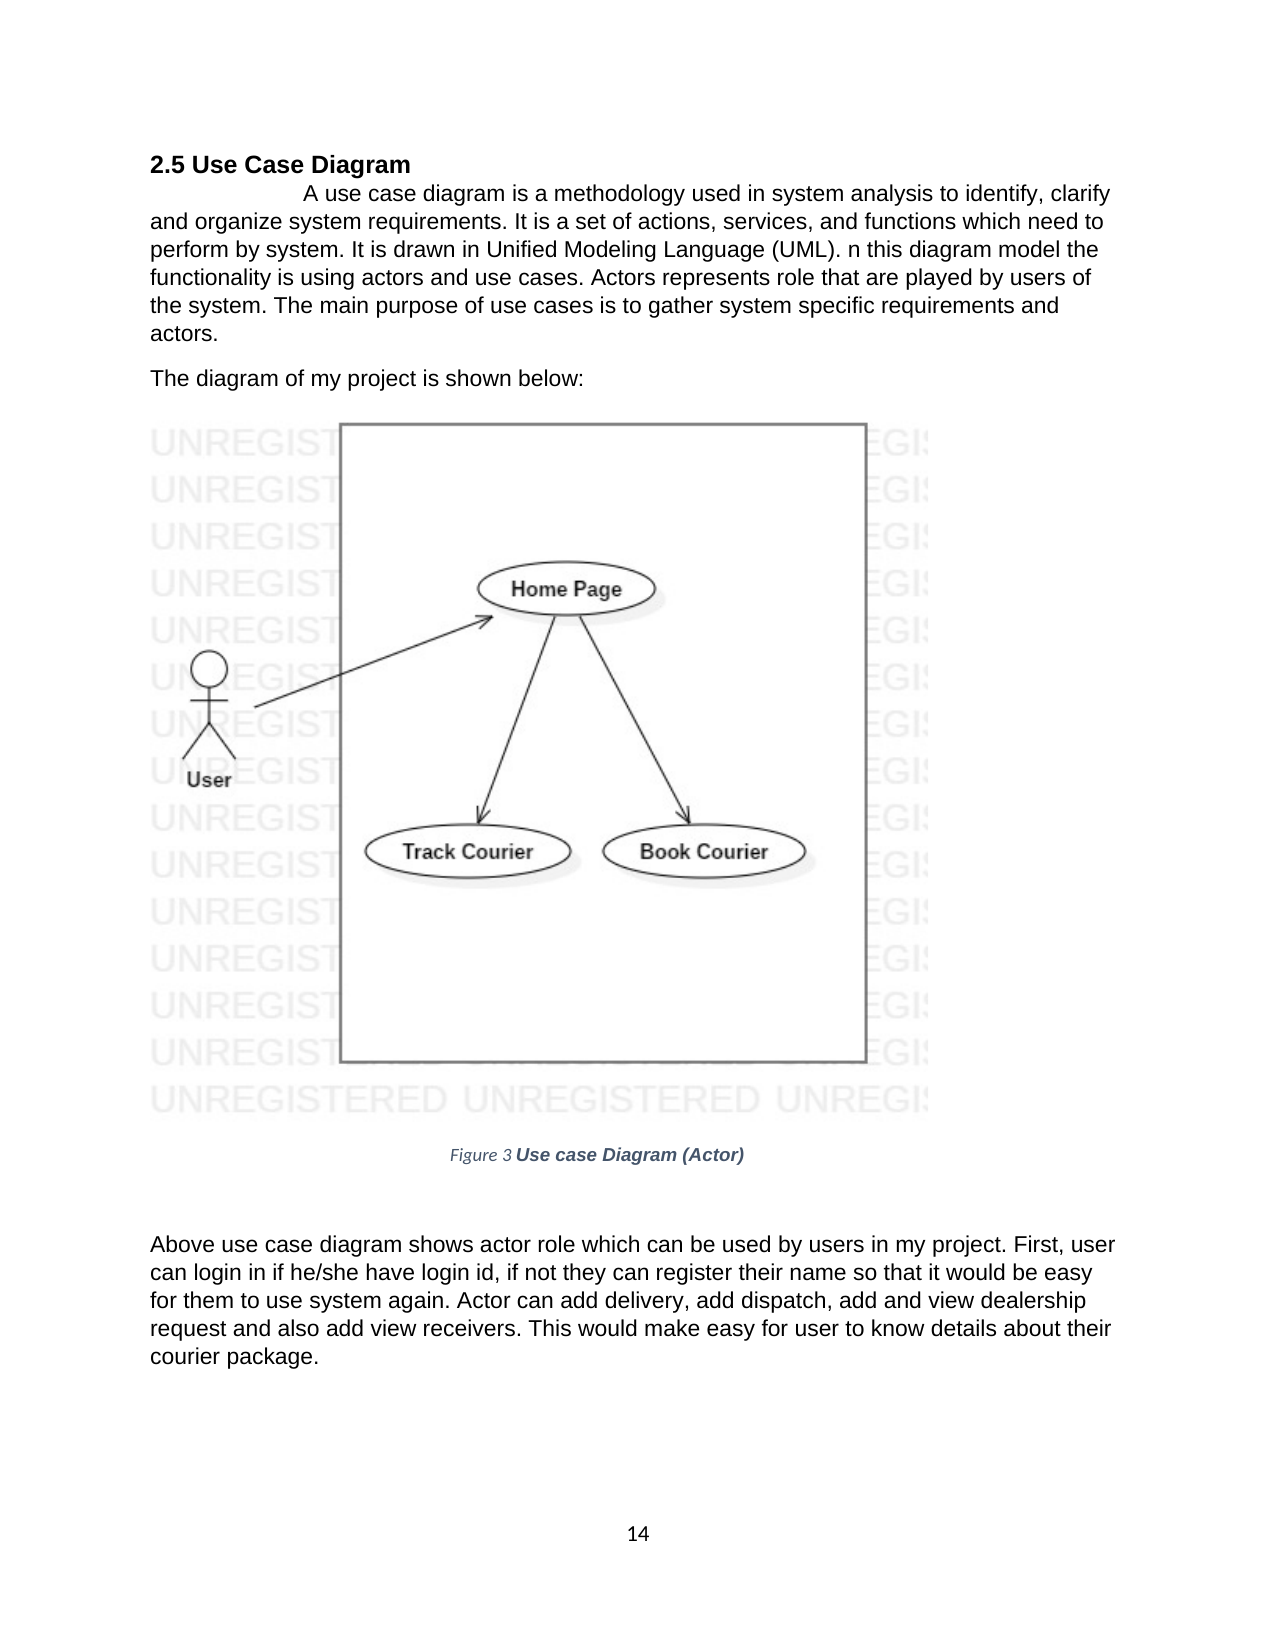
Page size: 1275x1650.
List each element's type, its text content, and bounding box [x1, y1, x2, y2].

picture [150, 409, 929, 1125]
text The diagram of my project is shown below: [150, 364, 1125, 391]
text Above use case diagram shows actor role which can be used by users in my project. First, user can login in if he/she have login id, if not they can register their name so that it would be easy for them to use system again. Actor can add delivery, add dispatch, add and view dealership request and also add view receivers. This would make easy for user to know details about their courier package. [150, 1231, 1125, 1369]
subtitle 2.5 Use Case Diagram [150, 150, 1125, 179]
text A use case diagram is a methodology used in system analysis to identify, clarify and organize system requirements. It is a set of actions, services, and functions which need to perform by system. It is drawn in Unified Modeling Language (UML). n this diagram model the functionality is using actors and use cases. Actors represents role that are played by users of the system. The main purpose of use cases is to gather system specific requirements and actors. [150, 180, 1125, 346]
